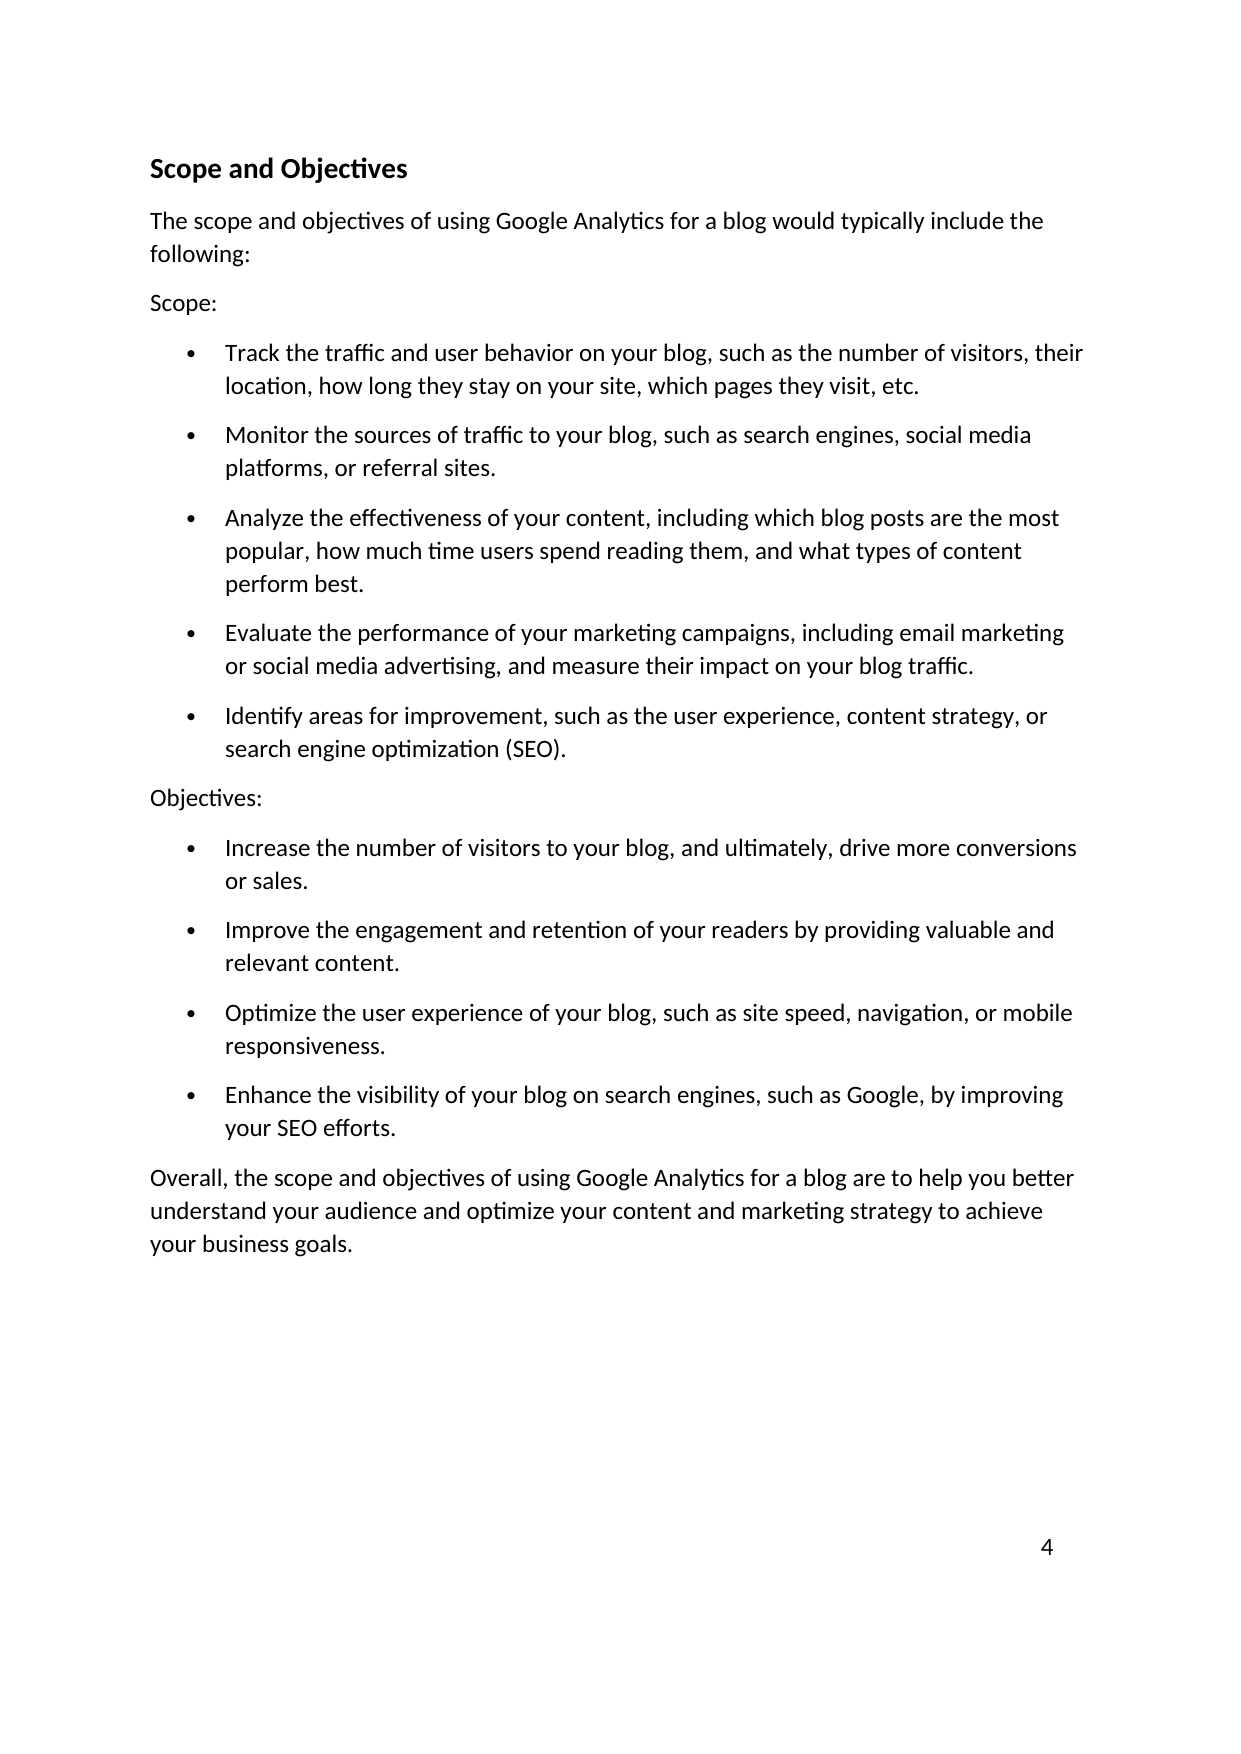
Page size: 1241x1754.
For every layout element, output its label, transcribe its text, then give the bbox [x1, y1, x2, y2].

list Analyze the effectiveness of your content, including which blog posts are the most popular, how much time users spend reading them, and what types of content perform best. [187, 502, 1090, 598]
list Track the traffic and user behavior on your blog, such as the number of visitors, their location, how long they stay on your site, which pages they visit, etc. [187, 337, 1090, 401]
text Objectives: [150, 783, 1090, 813]
text Overall, the scope and objectives of using Google Analytics for a blog are to help you better understand your audience and optimize your content and marketing strategy to achieve your business goals. [150, 1162, 1090, 1258]
list Monitor the sources of traffic to your blog, such as search engines, social media platforms, or referral sites. [187, 420, 1090, 483]
text Scope and Objectives [150, 150, 1090, 186]
text Scope: [150, 288, 1090, 318]
list Increase the number of visitors to your blog, and ultimately, drive more conversions or sales. [187, 832, 1090, 896]
list Identify areas for improvement, such as the user experience, content strategy, or search engine optimization (SEO). [187, 700, 1090, 763]
text 4 [150, 1531, 1090, 1562]
list Enhance the visibility of your blog on search engines, such as Google, by improving your SEO efforts. [187, 1080, 1090, 1143]
list Optimize the user experience of your blog, such as site speed, navigation, or mobile responsiveness. [187, 997, 1090, 1061]
list Improve the engagement and retention of your readers by providing valuable and relevant content. [187, 915, 1090, 978]
text The scope and objectives of using Google Analytics for a blog would typically include the following: [150, 205, 1090, 268]
list Evaluate the performance of your marketing campaigns, including email marketing or social media advertising, and measure their impact on your blog traffic. [187, 618, 1090, 681]
